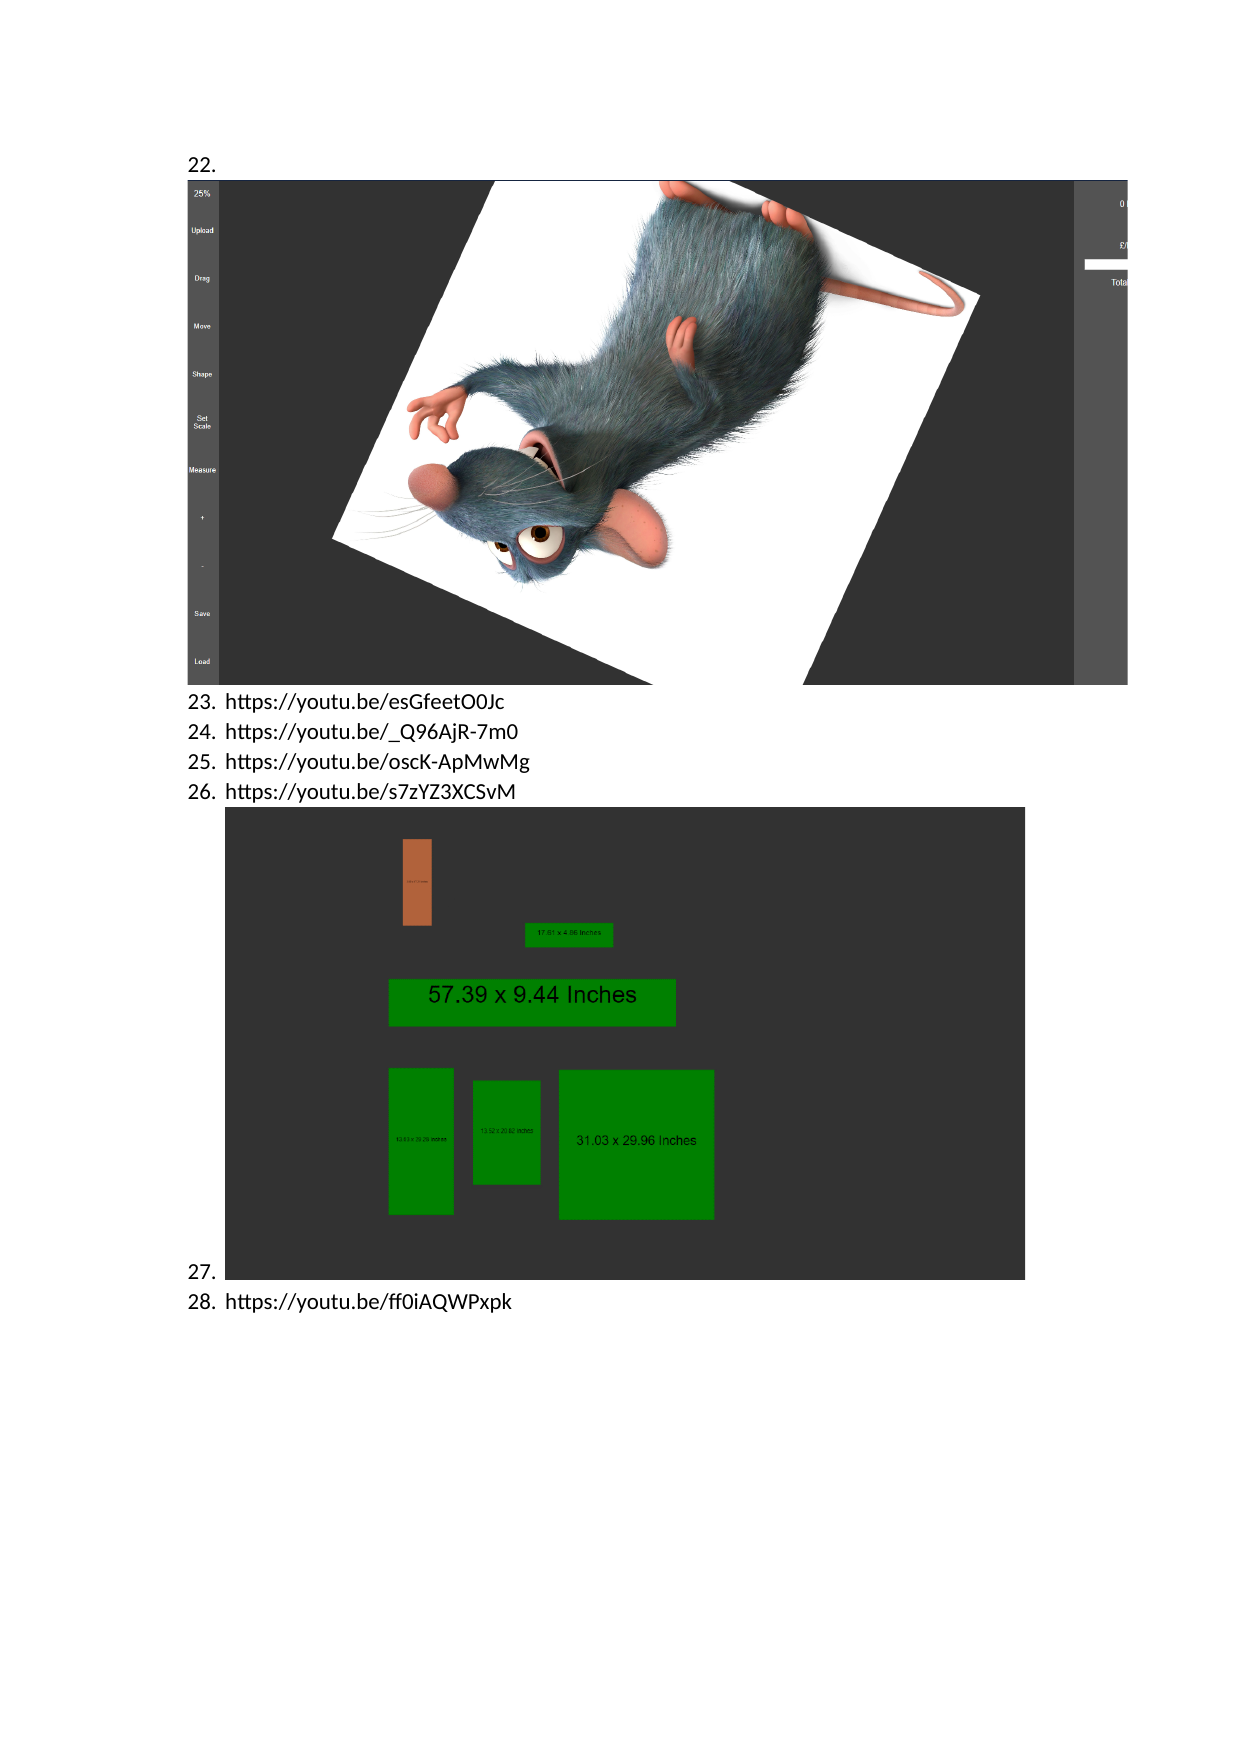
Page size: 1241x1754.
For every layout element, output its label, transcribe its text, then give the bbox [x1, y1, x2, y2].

list https://youtu.be/ff0iAQWPxpk [187, 1287, 1090, 1315]
list https://youtu.be/esGfeetO0Jc [187, 687, 1090, 715]
picture [225, 807, 1025, 1280]
list https://youtu.be/s7zYZ3XCSvM [187, 777, 1090, 805]
list https://youtu.be/_Q96AjR-7m0 [187, 717, 1090, 745]
picture [187, 180, 1128, 685]
list https://youtu.be/oscK-ApMwMg [187, 747, 1090, 775]
